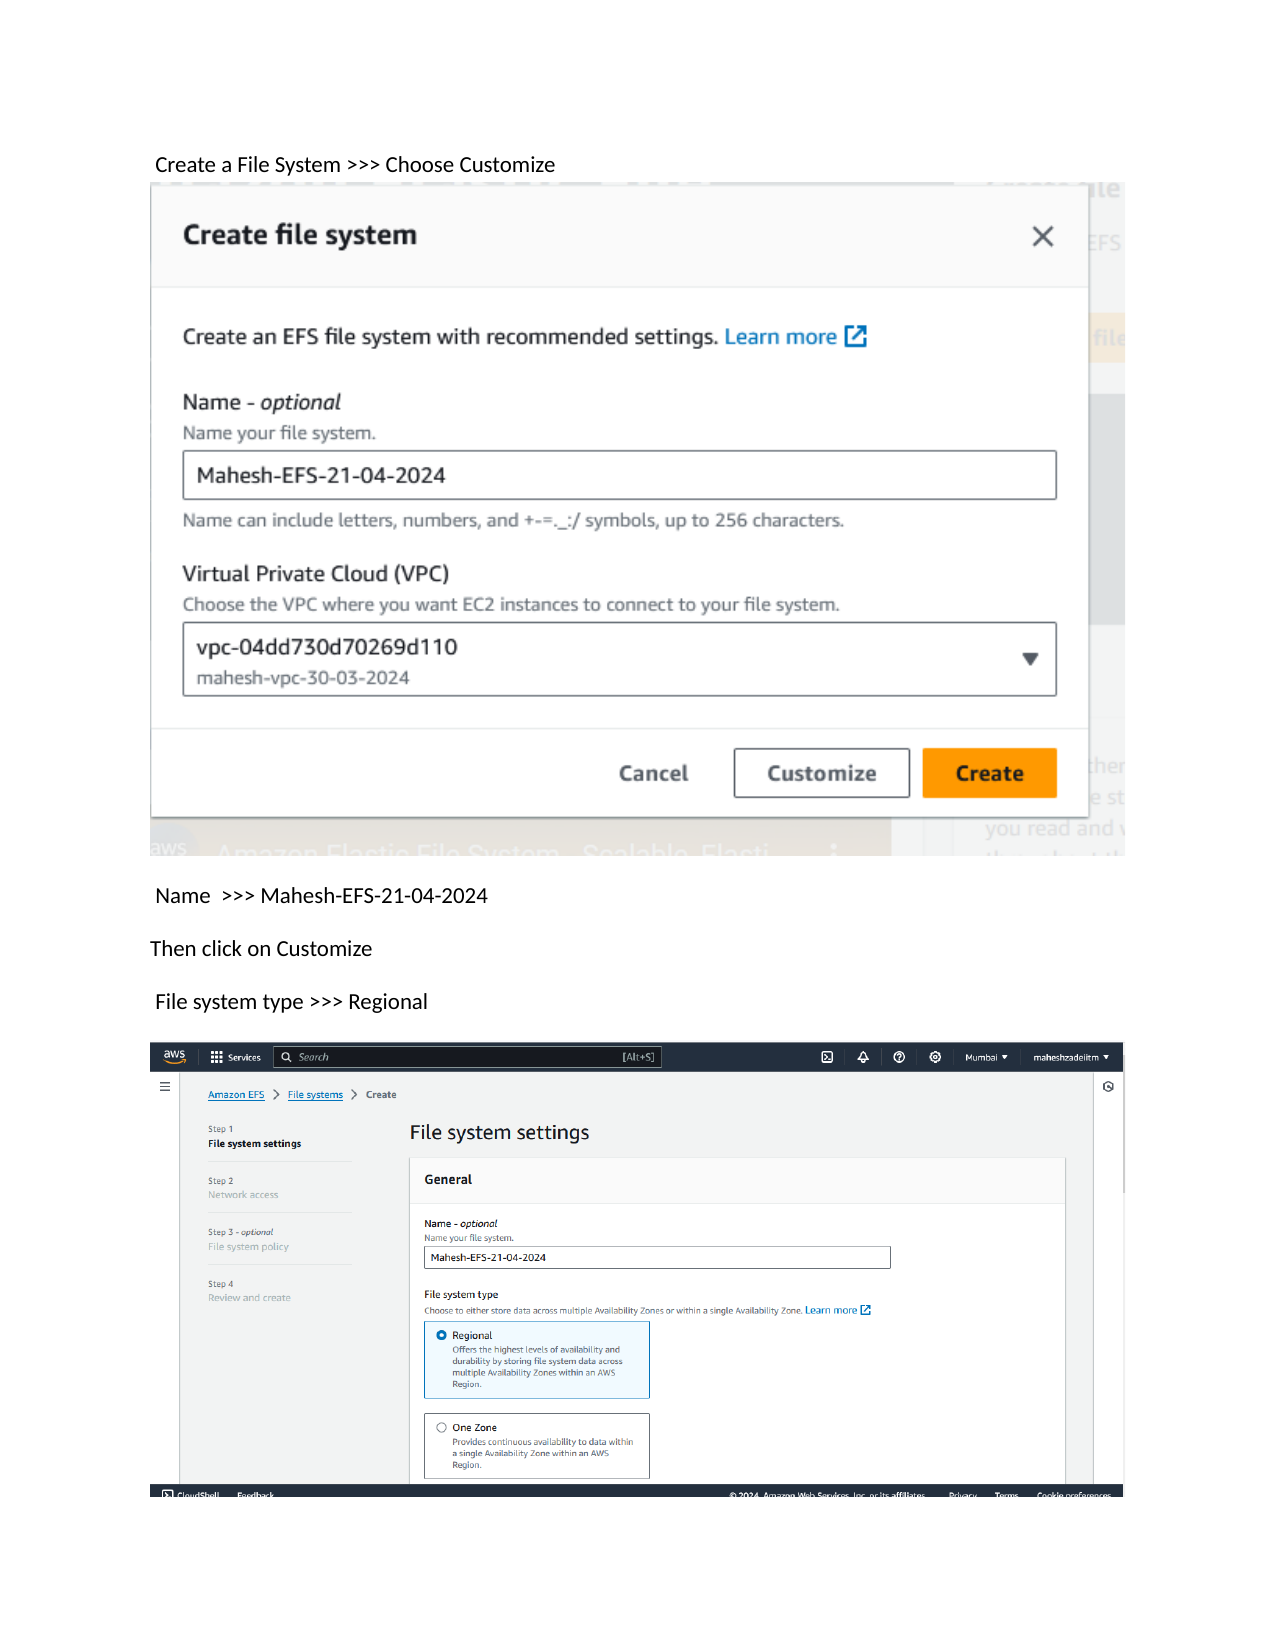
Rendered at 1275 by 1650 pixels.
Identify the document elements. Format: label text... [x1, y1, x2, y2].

text Name >>> Mahesh-EFS-21-04-2024 [150, 881, 1125, 909]
picture [150, 182, 1125, 856]
text Create a File System >>> Choose Customize [150, 150, 1125, 182]
picture [150, 1040, 1125, 1497]
text Then click on Customize [150, 934, 1125, 962]
text File system type >>> Regional [150, 987, 1125, 1015]
